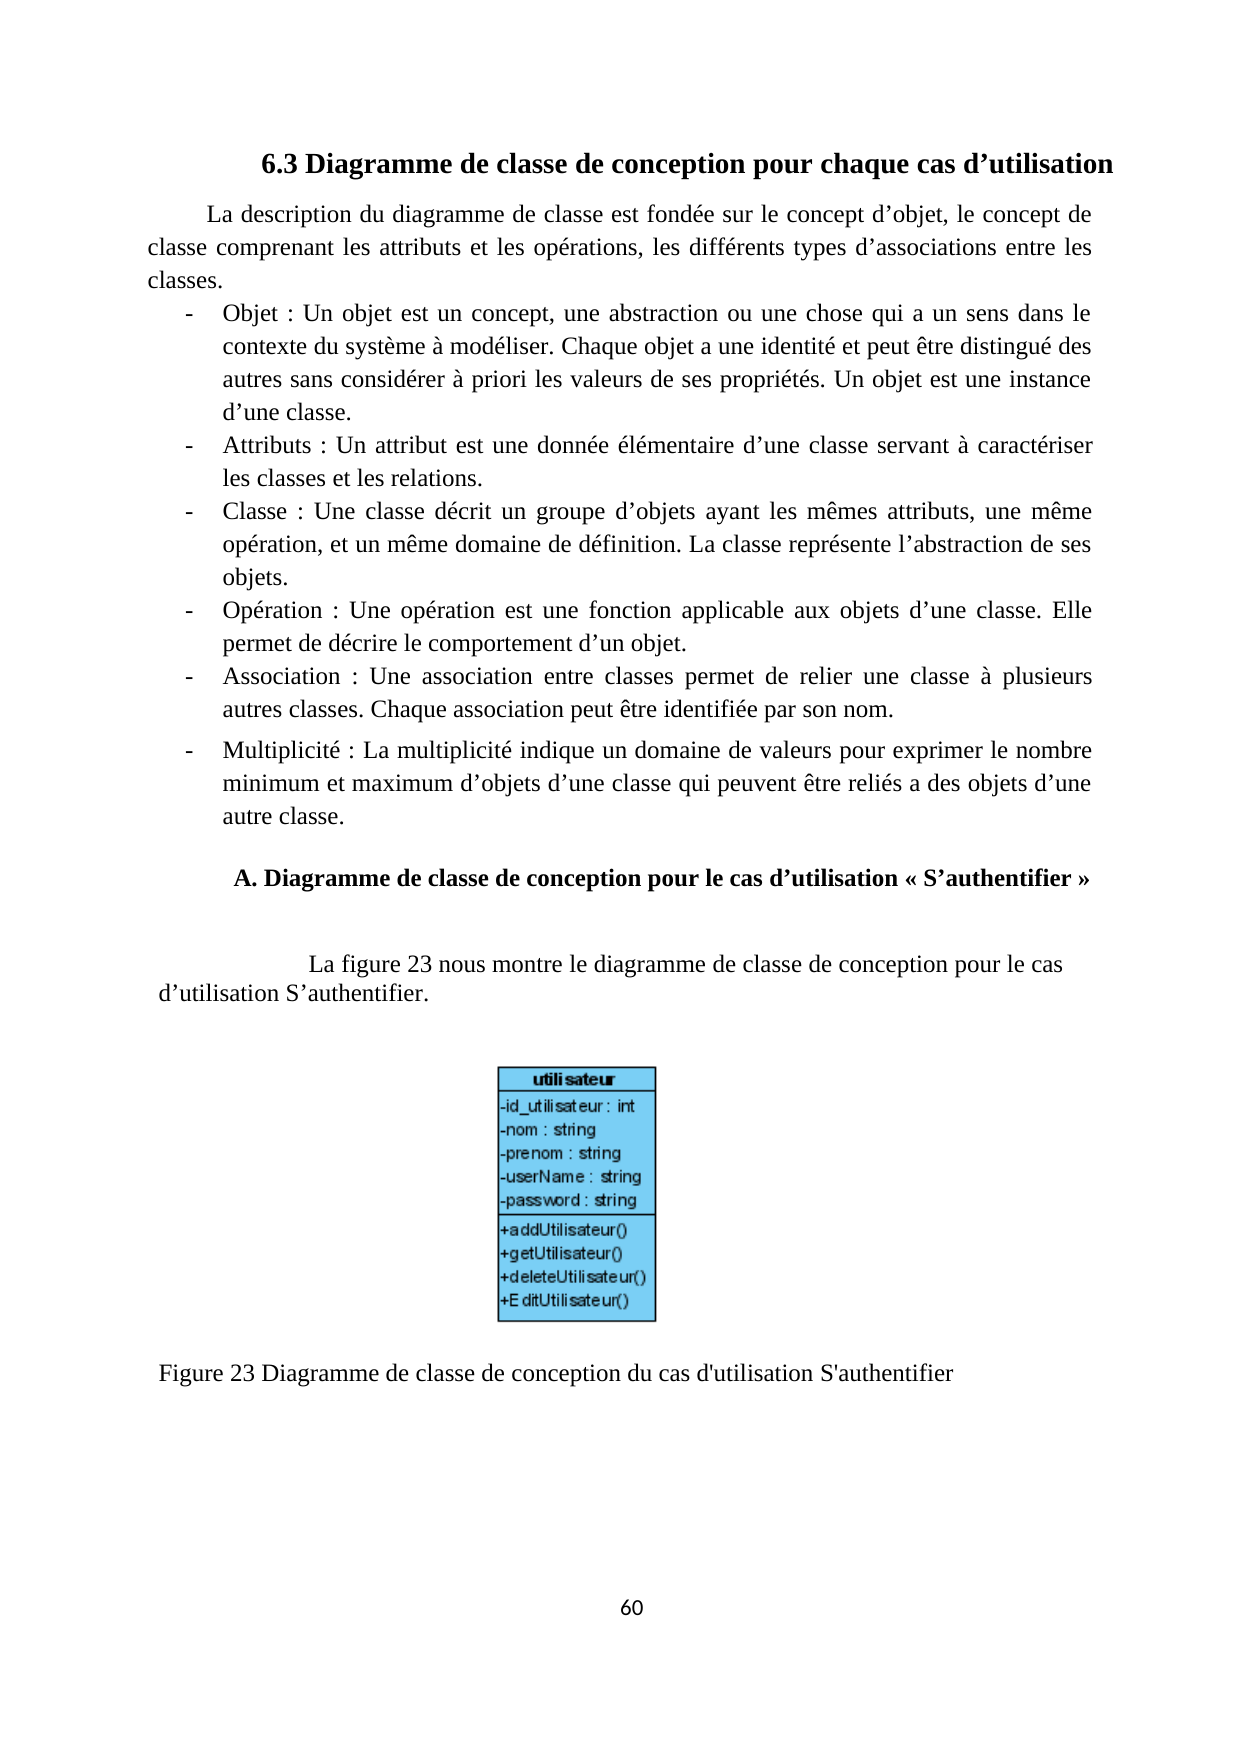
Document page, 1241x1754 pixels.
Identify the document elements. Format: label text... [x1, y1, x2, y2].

text A. Diagramme de classe de conception pour le cas d’utilisation « S’authentifier » [158, 863, 1180, 892]
text La figure 23 nous montre le diagramme de classe de conception pour le cas d’utilisation S’authentifier. [158, 949, 1180, 1007]
text Figure 23 Diagramme de classe de conception du cas d'utilisation S'authentifier [83, 1358, 1180, 1387]
list Association : Une association entre classes permet de relier une classe à plusieurs autres classes. Chaque association peut être identifiée par son nom. [185, 661, 1093, 723]
text La description du diagramme de classe est fondée sur le concept d’objet, le concept de classe comprenant les attributs et les opérations, les différents types d’associations entre les classes. [147, 199, 1093, 293]
list Multiplicité : La multiplicité indique un domaine de valeurs pour exprimer le nombre minimum et maximum d’objets d’une classe qui peuvent être reliés a des objets d’une autre classe. [185, 735, 1093, 830]
list Attributs : Un attribut est une donnée élémentaire d’une classe servant à caractériser les classes et les relations. [185, 430, 1093, 492]
list Objet : Un objet est un concept, une abstraction ou une chose qui a un sens dans le contexte du système à modéliser. Chaque objet a une identité et peut être distingué des autres sans considérer à priori les valeurs de ses propriétés. Un objet est une instance d’une classe. [185, 298, 1093, 426]
list Opération : Une opération est une fonction applicable aux objets d’une classe. Elle permet de décrire le comportement d’un objet. [185, 595, 1093, 657]
list Classe : Une classe décrit un groupe d’objets ayant les mêmes attributs, une même opération, et un même domaine de définition. La classe représente l’abstraction de ses objets. [185, 496, 1093, 591]
picture [490, 1059, 666, 1330]
subtitle 6.3 Diagramme de classe de conception pour chaque cas d’utilisation [46, 146, 1160, 179]
